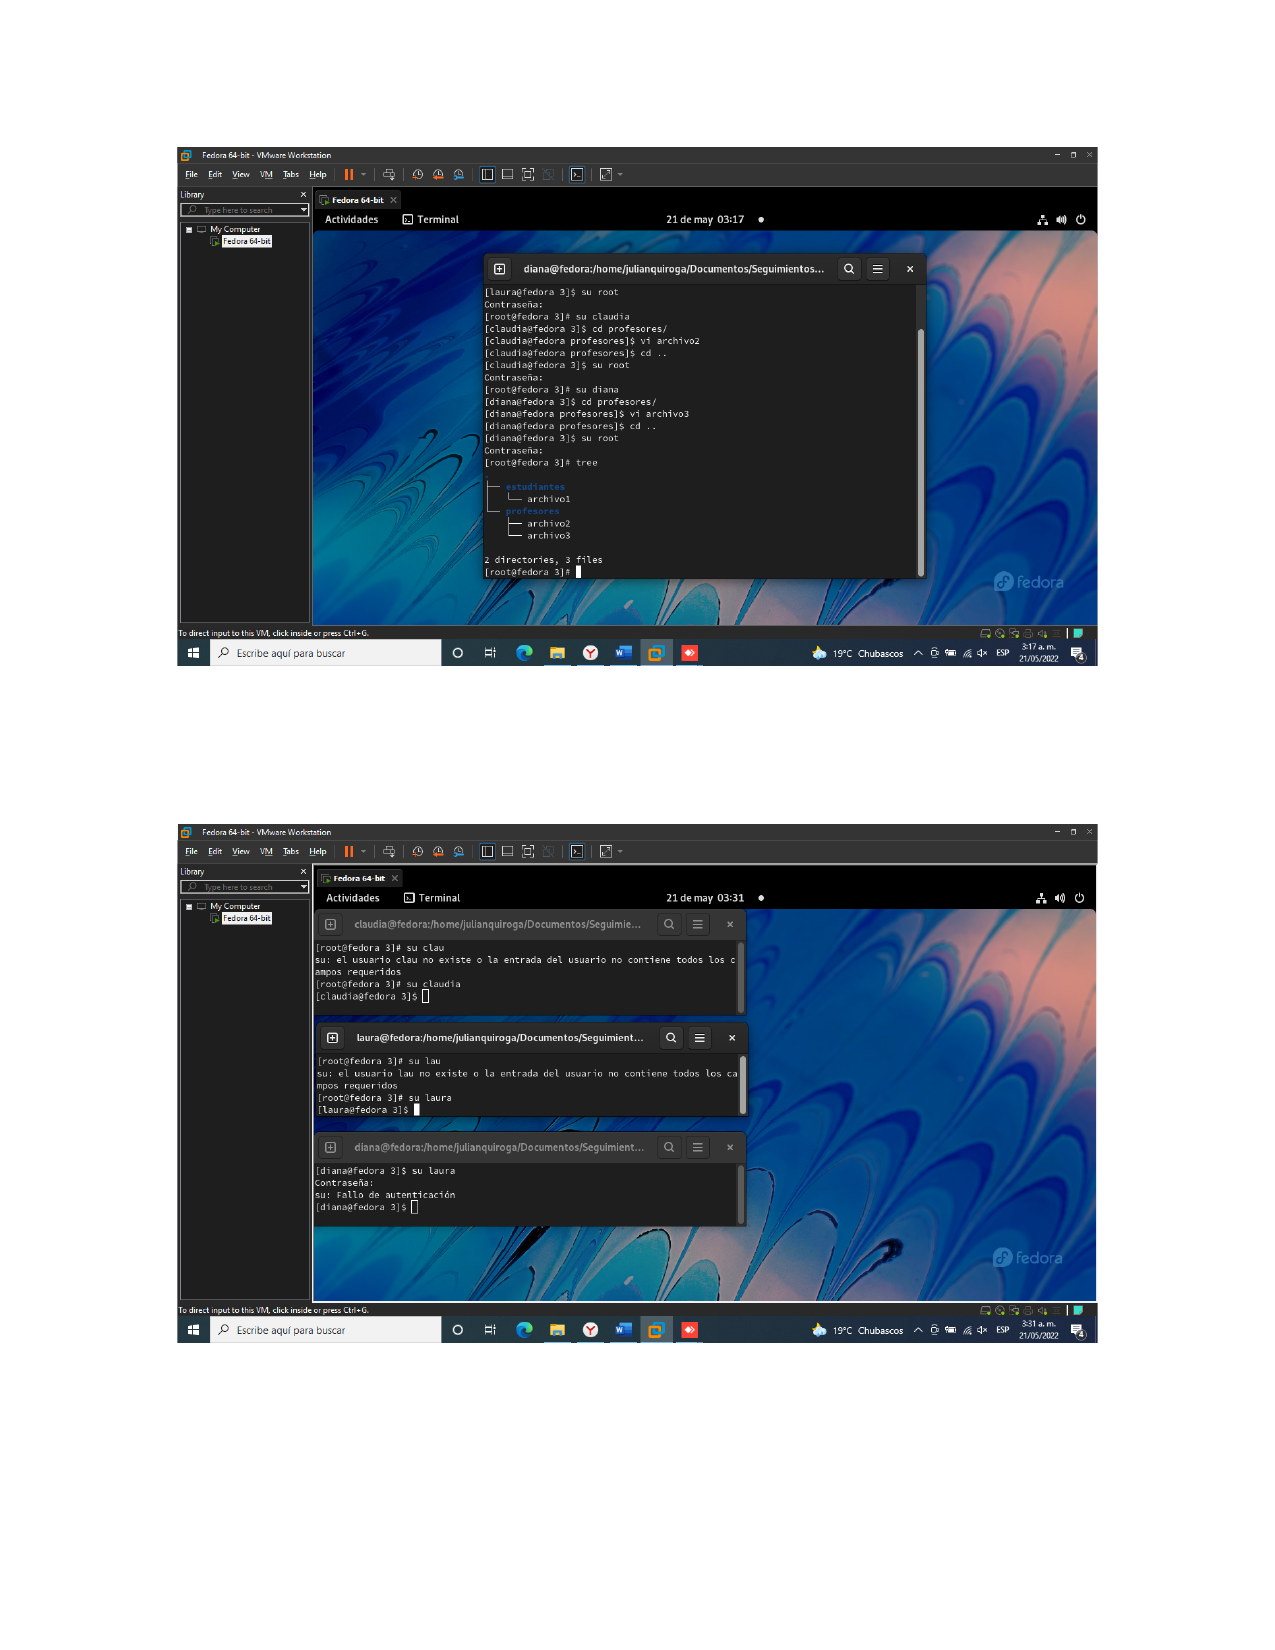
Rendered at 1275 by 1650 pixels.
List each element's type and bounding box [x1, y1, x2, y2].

picture [177, 824, 1098, 1343]
picture [177, 147, 1098, 666]
